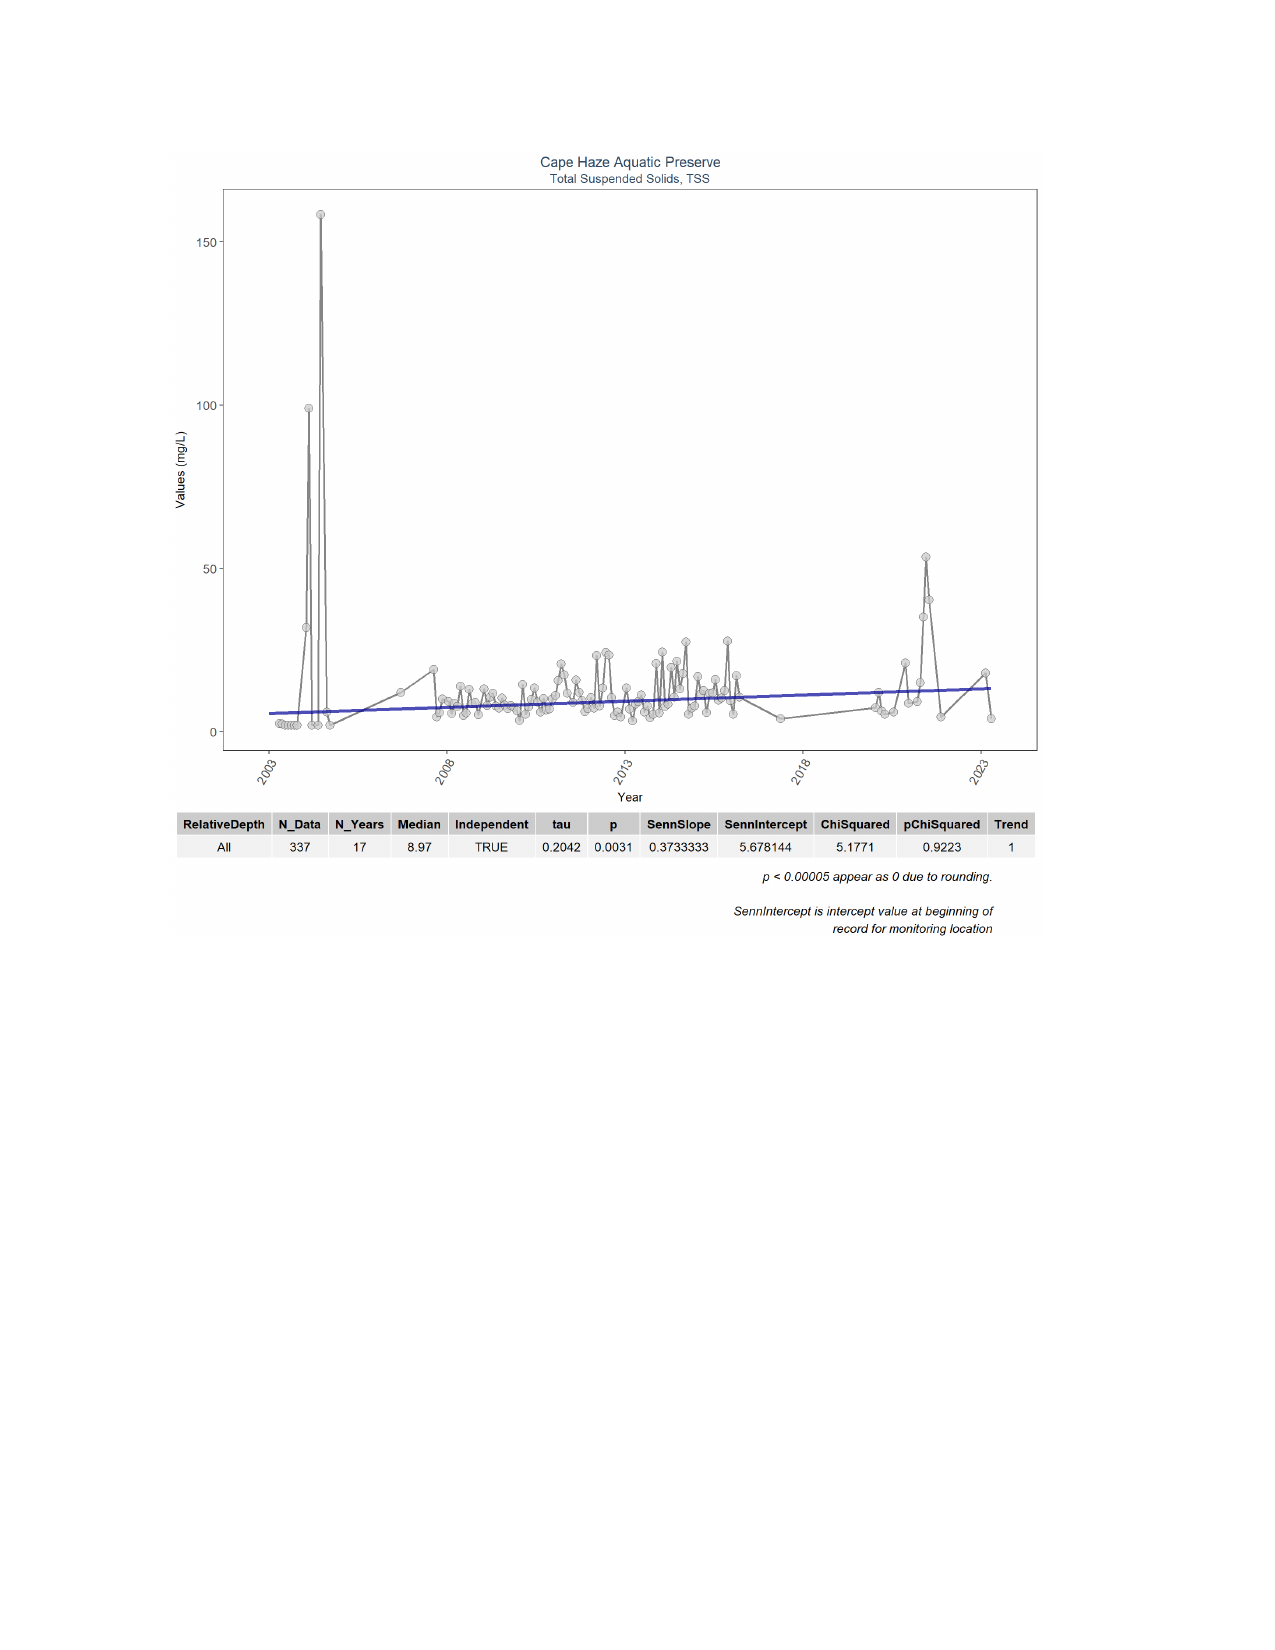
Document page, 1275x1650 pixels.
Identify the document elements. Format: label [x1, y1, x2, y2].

picture [168, 150, 1044, 938]
